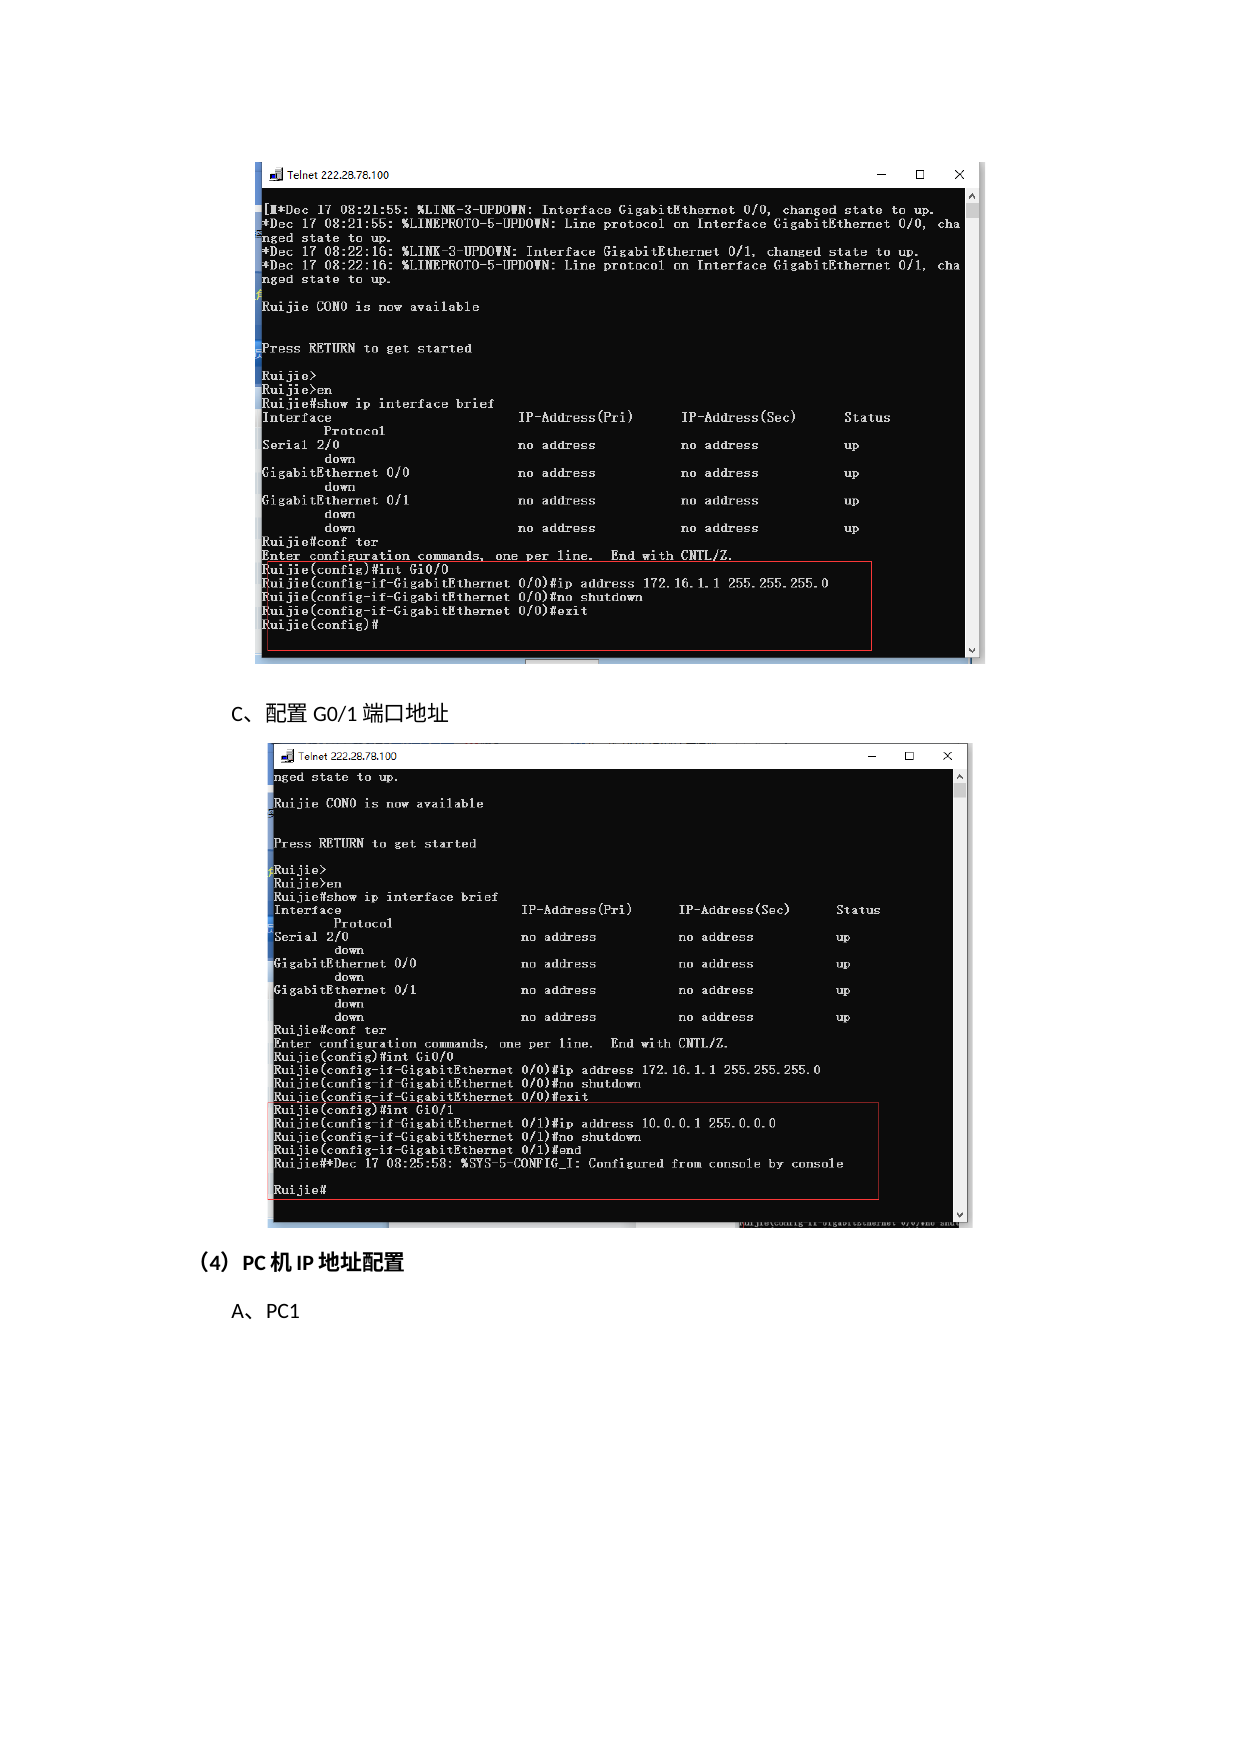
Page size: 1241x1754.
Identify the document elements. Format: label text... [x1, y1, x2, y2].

text A、PC1 [187, 1293, 1053, 1325]
text （4）PC机IP地址配置 [187, 1244, 1053, 1277]
picture [255, 162, 986, 664]
picture [267, 743, 973, 1228]
text C、配置G0/1端口地址 [187, 695, 1053, 728]
